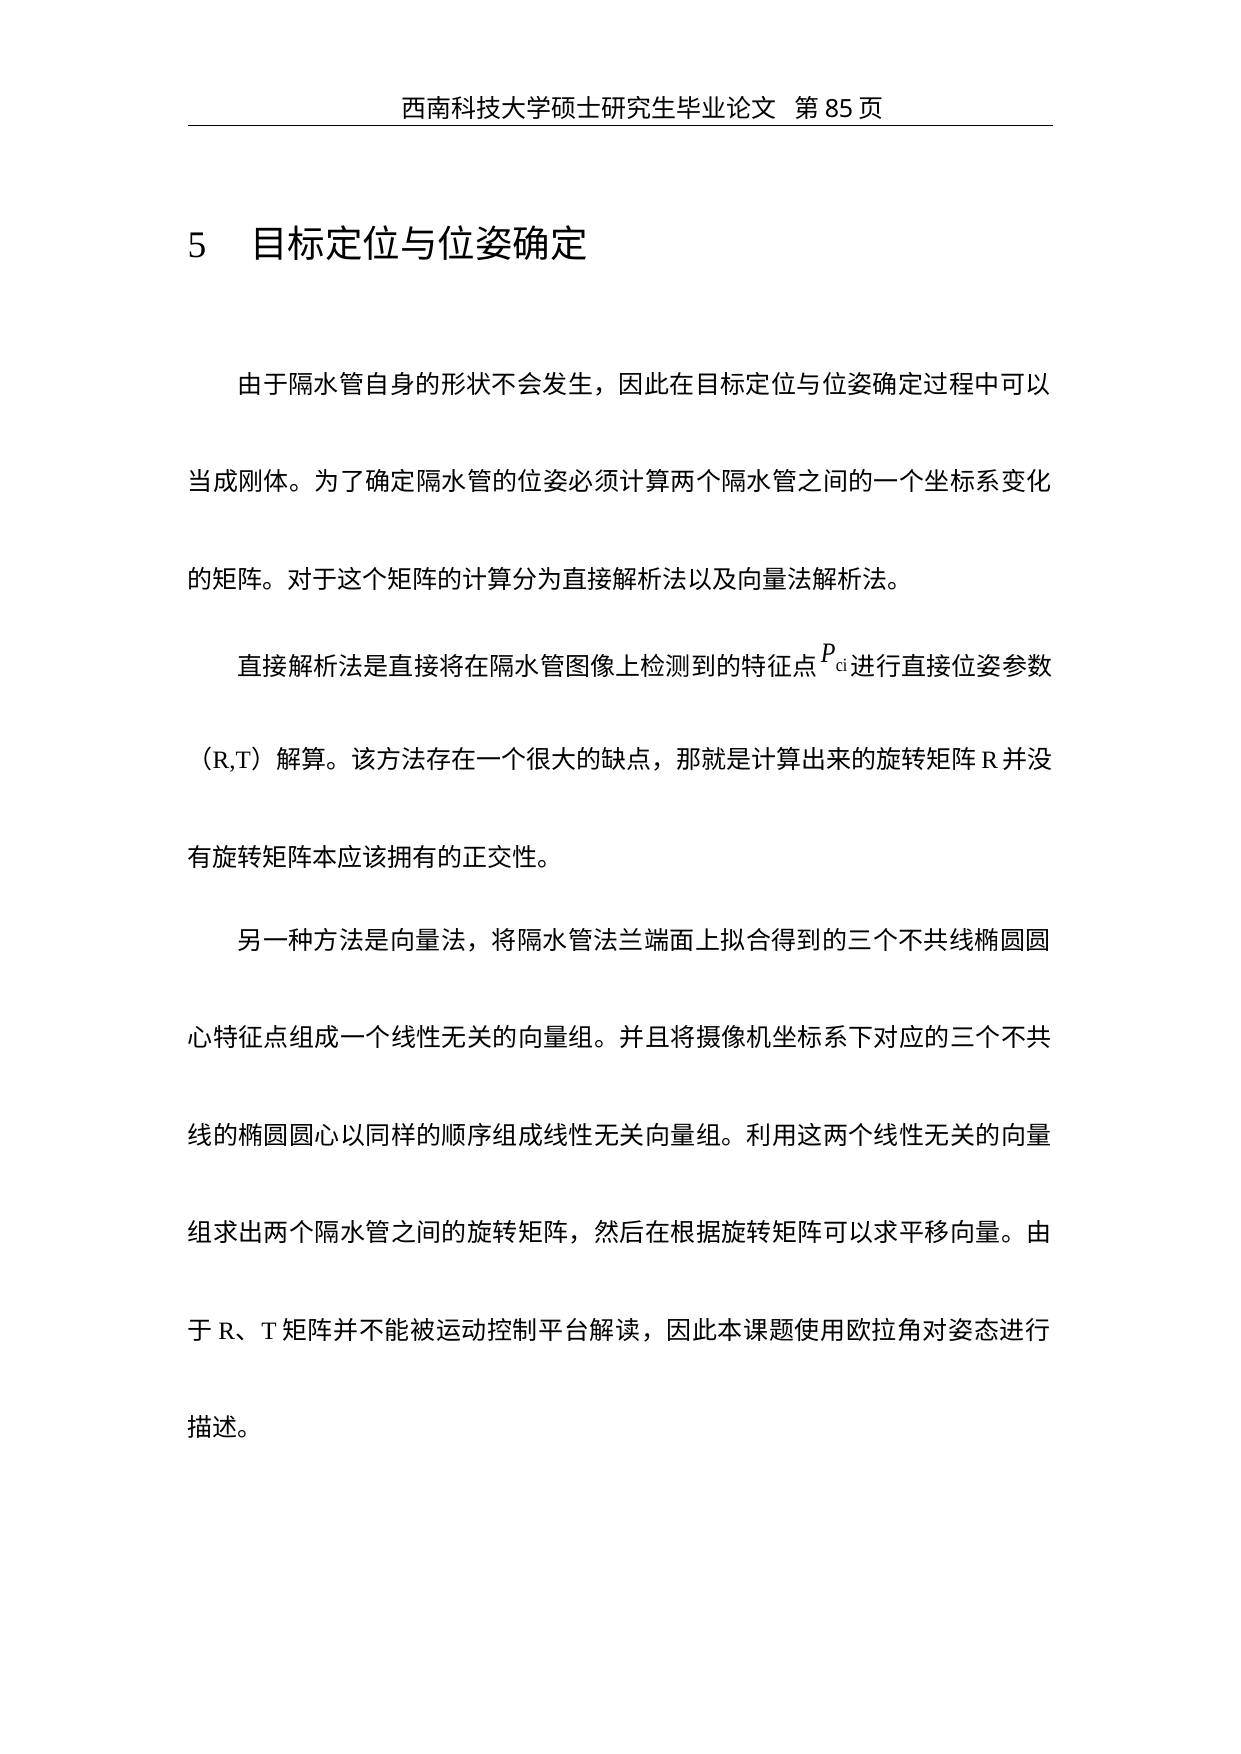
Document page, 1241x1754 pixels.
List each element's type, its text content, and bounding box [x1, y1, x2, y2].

text 另一种方法是向量法，将隔水管法兰端面上拟合得到的三个不共线椭圆圆心特征点组成一个线性无关的向量组。并且将摄像机坐标系下对应的三个不共线的椭圆圆心以同样的顺序组成线性无关向量组。利用这两个线性无关的向量组求出两个隔水管之间的旋转矩阵，然后在根据旋转矩阵可以求平移向量。由于R、T矩阵并不能被运动控制平台解读，因此本课题使用欧拉角对姿态进行描述。 [187, 906, 1053, 1458]
subtitle 目标定位与位姿确定 [187, 209, 1053, 274]
text 由于隔水管自身的形状不会发生，因此在目标定位与位姿确定过程中可以当成刚体。为了确定隔水管的位姿必须计算两个隔水管之间的一个坐标系变化的矩阵。对于这个矩阵的计算分为直接解析法以及向量法解析法。 [187, 350, 1053, 610]
text 直接解析法是直接将在隔水管图像上检测到的特征点进行直接位姿参数（R,T）解算。该方法存在一个很大的缺点，那就是计算出来的旋转矩阵R并没有旋转矩阵本应该拥有的正交性。 [187, 628, 1053, 888]
